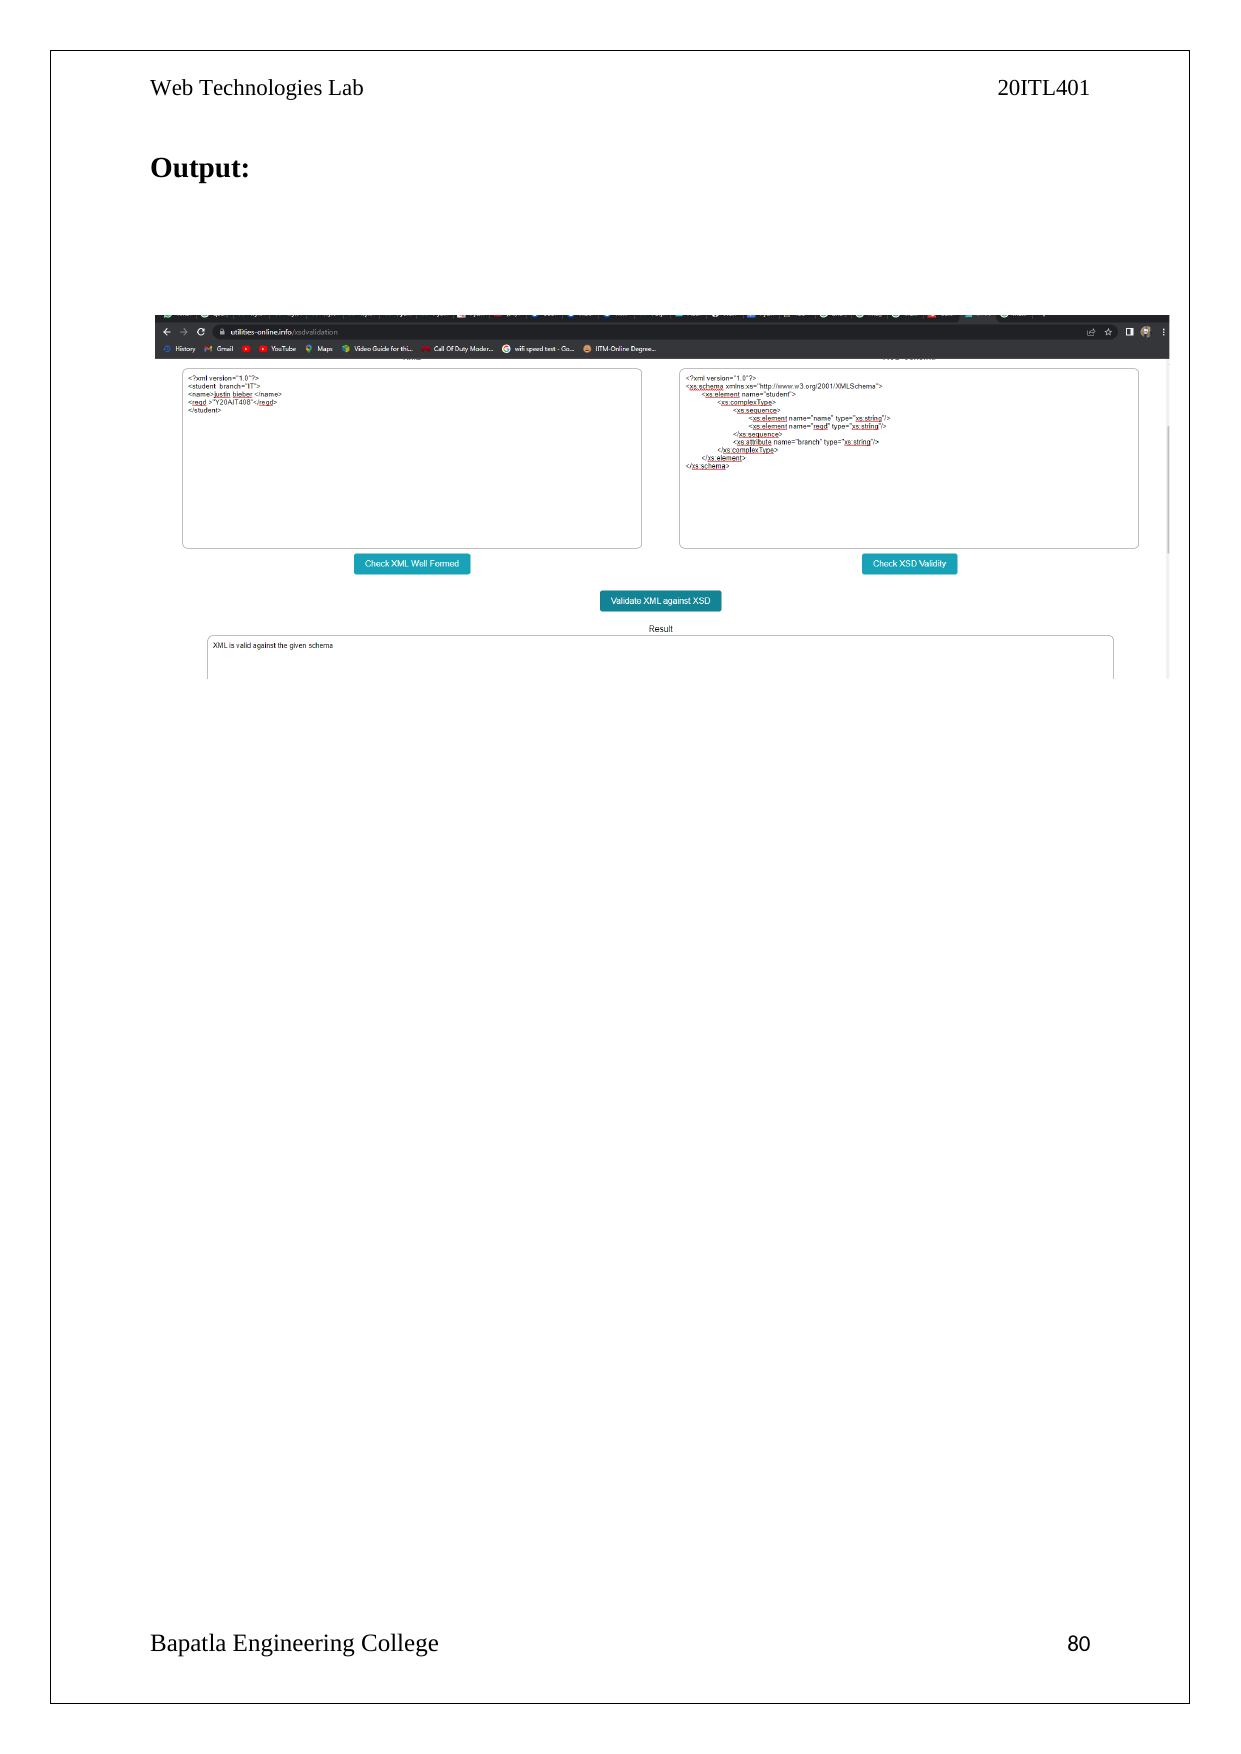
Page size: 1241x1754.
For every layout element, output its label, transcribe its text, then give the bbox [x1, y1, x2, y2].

text Output: [150, 150, 1090, 183]
picture [155, 315, 1170, 679]
